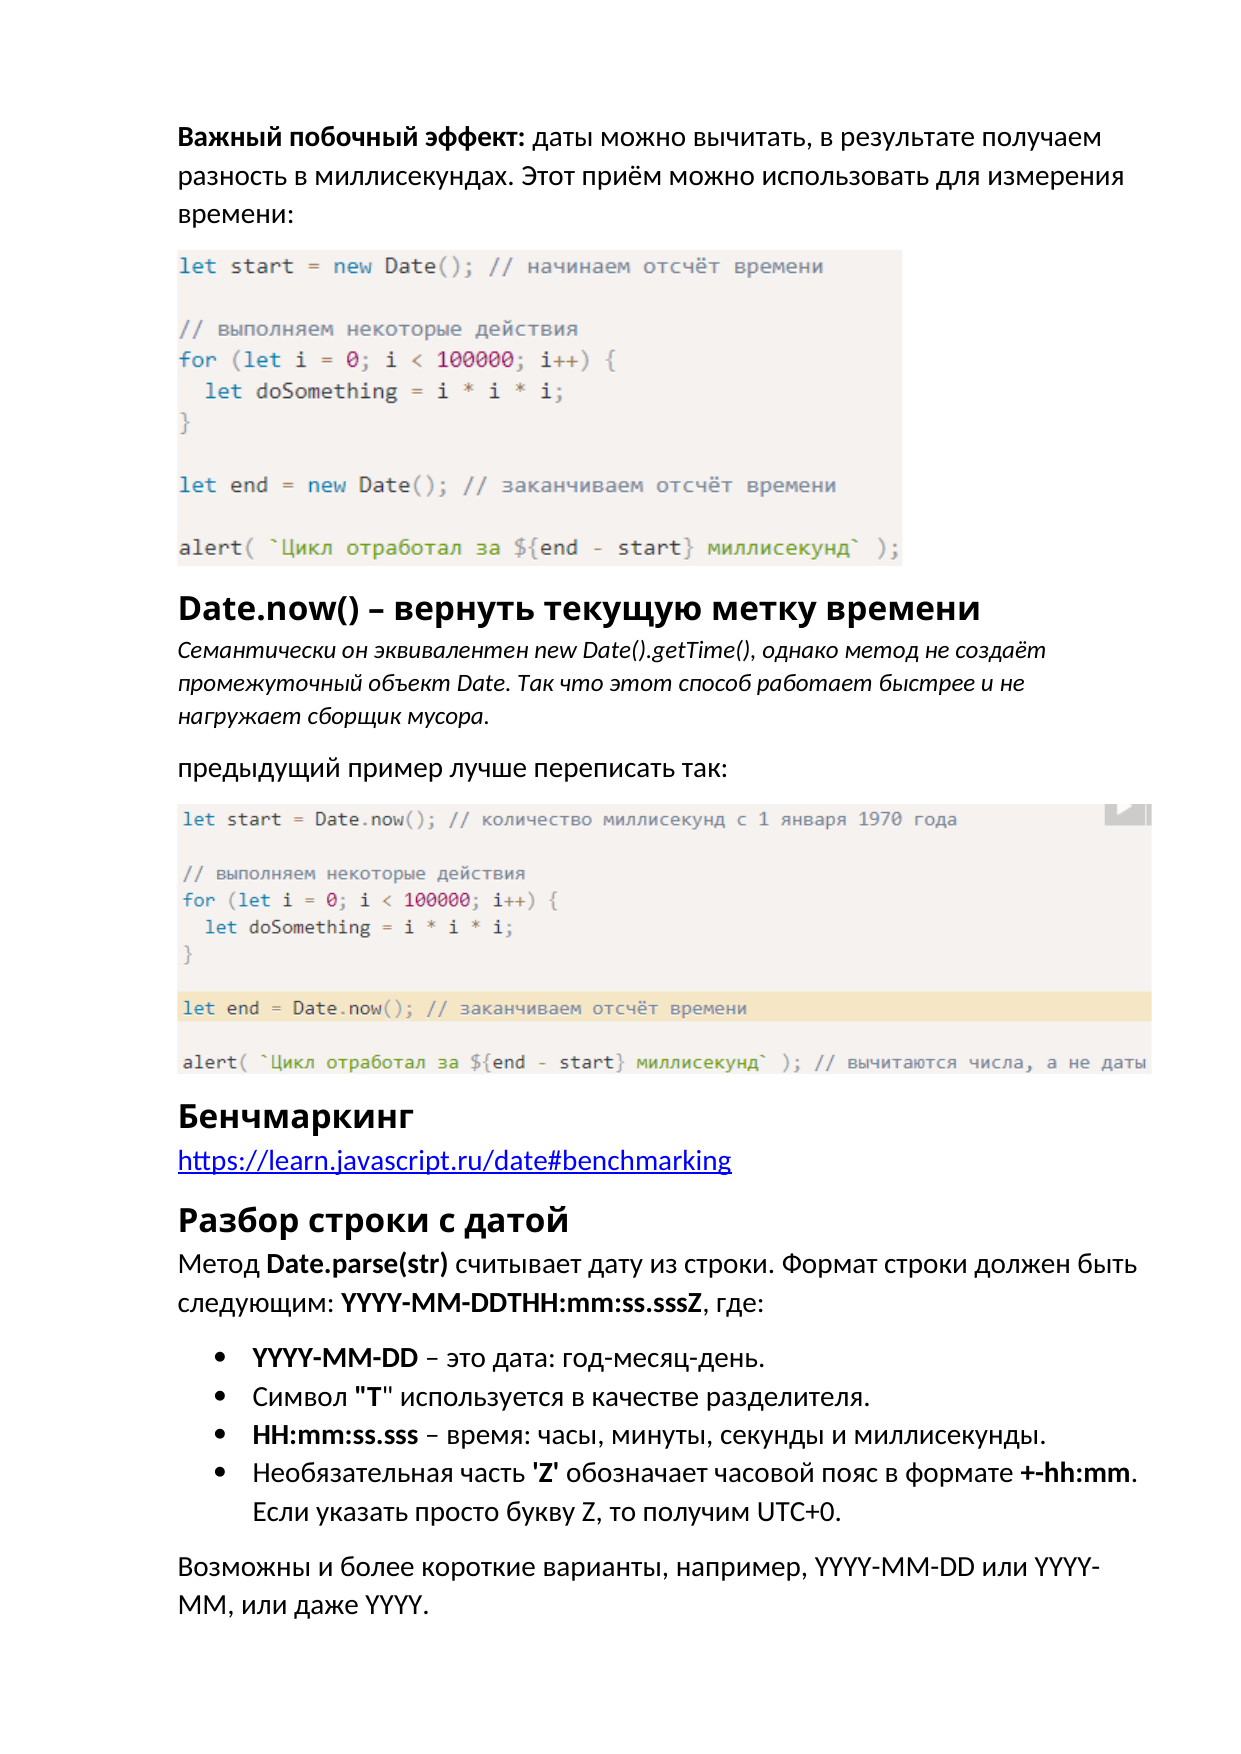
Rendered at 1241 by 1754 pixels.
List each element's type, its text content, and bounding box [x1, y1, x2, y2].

subtitle Date.now() – вернуть текущую метку времени [177, 585, 1152, 631]
list YYYY-MM-DD – это дата: год-месяц-день. [215, 1339, 1152, 1375]
text https://learn.javascript.ru/date#benchmarking [177, 1142, 1152, 1177]
picture [177, 250, 903, 566]
text Семантически он эквивалентен new Date().getTime(), однако метод не создаёт промежуточный объект Date. Так что этот способ работает быстрее и не нагружает сборщик мусора. [177, 634, 1152, 731]
text Метод Date.parse(str) считывает дату из строки. Формат строки должен быть следующим: YYYY-MM-DDTHH:mm:ss.sssZ, где: [177, 1246, 1152, 1320]
picture [177, 804, 1152, 1074]
subtitle Бенчмаркинг [177, 1093, 1152, 1138]
text Возможны и более короткие варианты, например, YYYY-MM-DD или YYYY-MM, или даже YYYY. [177, 1548, 1152, 1622]
list Необязательная часть 'Z' обозначает часовой пояс в формате +-hh:mm. Если указать просто букву Z, то получим UTC+0. [215, 1454, 1152, 1528]
subtitle Разбор строки с датой [177, 1197, 1152, 1242]
list HH:mm:ss.sss – время: часы, минуты, секунды и миллисекунды. [215, 1416, 1152, 1452]
list Символ "T" используется в качестве разделителя. [215, 1378, 1152, 1413]
text Важный побочный эффект: даты можно вычитать, в результате получаем разность в миллисекундах. Этот приём можно использовать для измерения времени: [177, 118, 1152, 231]
text предыдущий пример лучше переписать так: [177, 749, 1152, 785]
